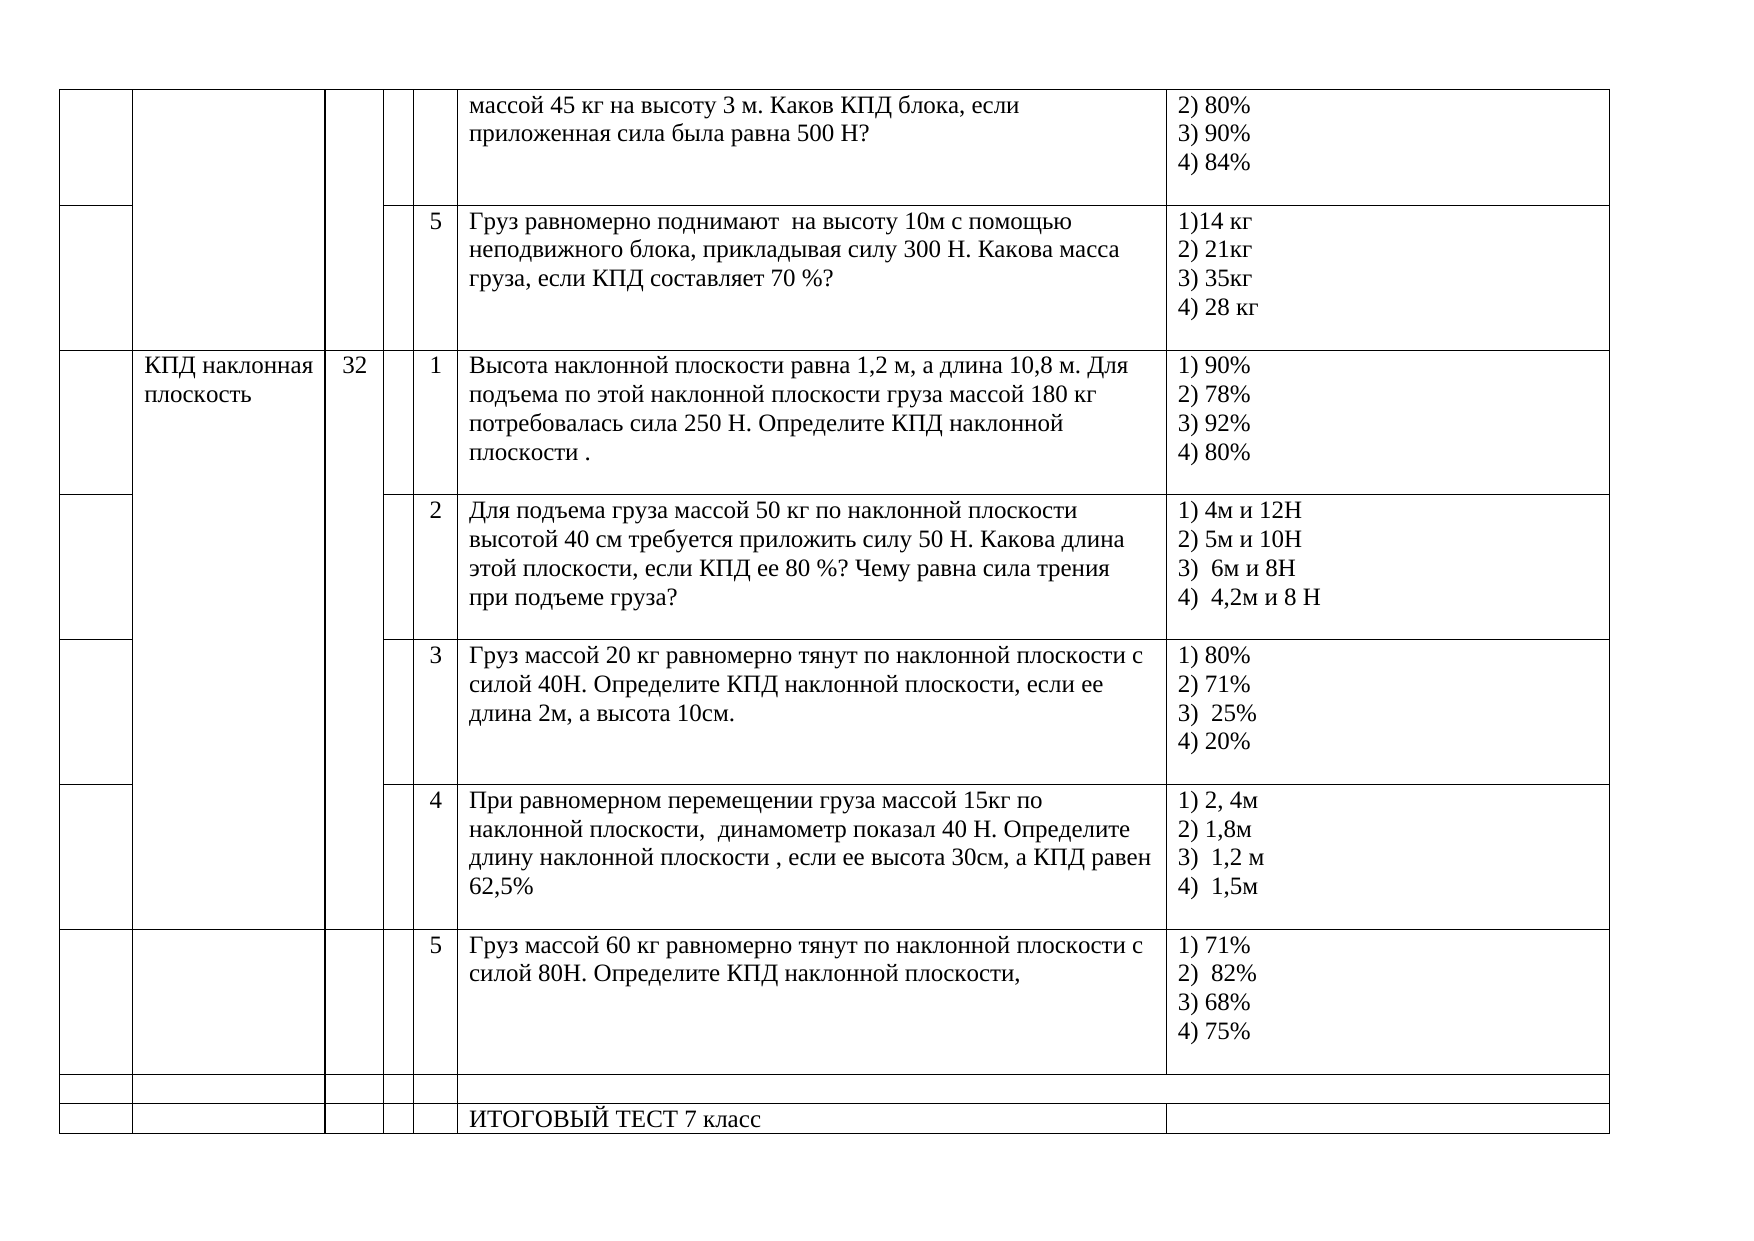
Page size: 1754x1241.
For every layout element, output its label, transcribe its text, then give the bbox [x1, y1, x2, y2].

table_cell [458, 1075, 1609, 1103]
table_cell 3 [414, 640, 457, 784]
table_cell [60, 495, 132, 639]
table_cell ИТОГОВЫЙ ТЕСТ 7 класс [458, 1104, 1166, 1133]
table_cell [326, 930, 383, 1073]
table_cell [60, 1104, 132, 1133]
table_cell [60, 640, 132, 784]
table_cell 4 [414, 785, 457, 929]
table_cell 2 [414, 495, 457, 639]
table_cell [60, 206, 132, 349]
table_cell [1167, 90, 1609, 205]
table_cell 1)14 кг 2) 21кг 3) 35кг 4) 28 кг [1167, 206, 1609, 349]
table_cell [60, 351, 132, 494]
table_cell [414, 1104, 457, 1133]
table_cell [60, 930, 132, 1073]
table_cell [384, 495, 413, 639]
table_cell [414, 1075, 457, 1103]
table_cell 4 [414, 90, 457, 205]
table_cell 1 [414, 351, 457, 494]
table_cell [384, 351, 413, 494]
table_cell 1) 4м и 12Н 2) 5м и 10Н 3) 6м и 8Н 4) 4,2м и 8 Н [1167, 495, 1609, 639]
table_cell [458, 90, 1166, 205]
table_cell 1) 71% 2) 82% 3) 68% 4) 75% [1167, 930, 1609, 1073]
table_cell [60, 90, 132, 205]
table_cell При равномерном перемещении груза массой 15кг по наклонной плоскости, динамометр показал 40 Н. Определите длину наклонной плоскости , если ее высота 30см, а КПД равен 62,5% [458, 785, 1166, 929]
table_cell [133, 1075, 324, 1103]
table_cell 32 [326, 351, 383, 929]
table_cell 1) 90% 2) 78% 3) 92% 4) 80% [1167, 351, 1609, 494]
table_cell Груз массой 20 кг равномерно тянут по наклонной плоскости с силой 40Н. Определите КПД наклонной плоскости, если ее длина 2м, а высота 10см. [458, 640, 1166, 784]
table_cell Для подъема груза массой 50 кг по наклонной плоскости высотой 40 см требуется приложить силу 50 Н. Какова длина этой плоскости, если КПД ее 80 %? Чему равна сила трения при подъеме груза? [458, 495, 1166, 639]
table_cell [384, 930, 413, 1073]
table_cell [384, 90, 413, 205]
table_cell КПД наклонная плоскость [133, 351, 324, 929]
table_cell [384, 206, 413, 349]
table_cell [1167, 1104, 1609, 1133]
table_cell Высота наклонной плоскости равна 1,2 м, а длина 10,8 м. Для подъема по этой наклонной плоскости груза массой 180 кг потребовалась сила 250 Н. Определите КПД наклонной плоскости . [458, 351, 1166, 494]
table_cell [60, 785, 132, 929]
table_cell 1) 2, 4м 2) 1,8м 3) 1,2 м 4) 1,5м [1167, 785, 1609, 929]
table_cell [326, 1104, 383, 1133]
table_cell [384, 1075, 413, 1103]
table_cell [60, 1075, 132, 1103]
table_cell [384, 640, 413, 784]
table_cell 1) 80% 2) 71% 3) 25% 4) 20% [1167, 640, 1609, 784]
table_cell Груз массой 60 кг равномерно тянут по наклонной плоскости с силой 80Н. Определите КПД наклонной плоскости, [458, 930, 1166, 1073]
table_cell 5 [414, 206, 457, 349]
table_cell [133, 1104, 324, 1133]
table_cell 5 [414, 930, 457, 1073]
table_cell [326, 1075, 383, 1103]
table_cell Груз равномерно поднимают на высоту 10м с помощью неподвижного блока, прикладывая силу 300 Н. Какова масса груза, если КПД составляет 70 %? [458, 206, 1166, 349]
table_cell [133, 930, 324, 1073]
table_cell [384, 1104, 413, 1133]
table_cell [384, 785, 413, 929]
